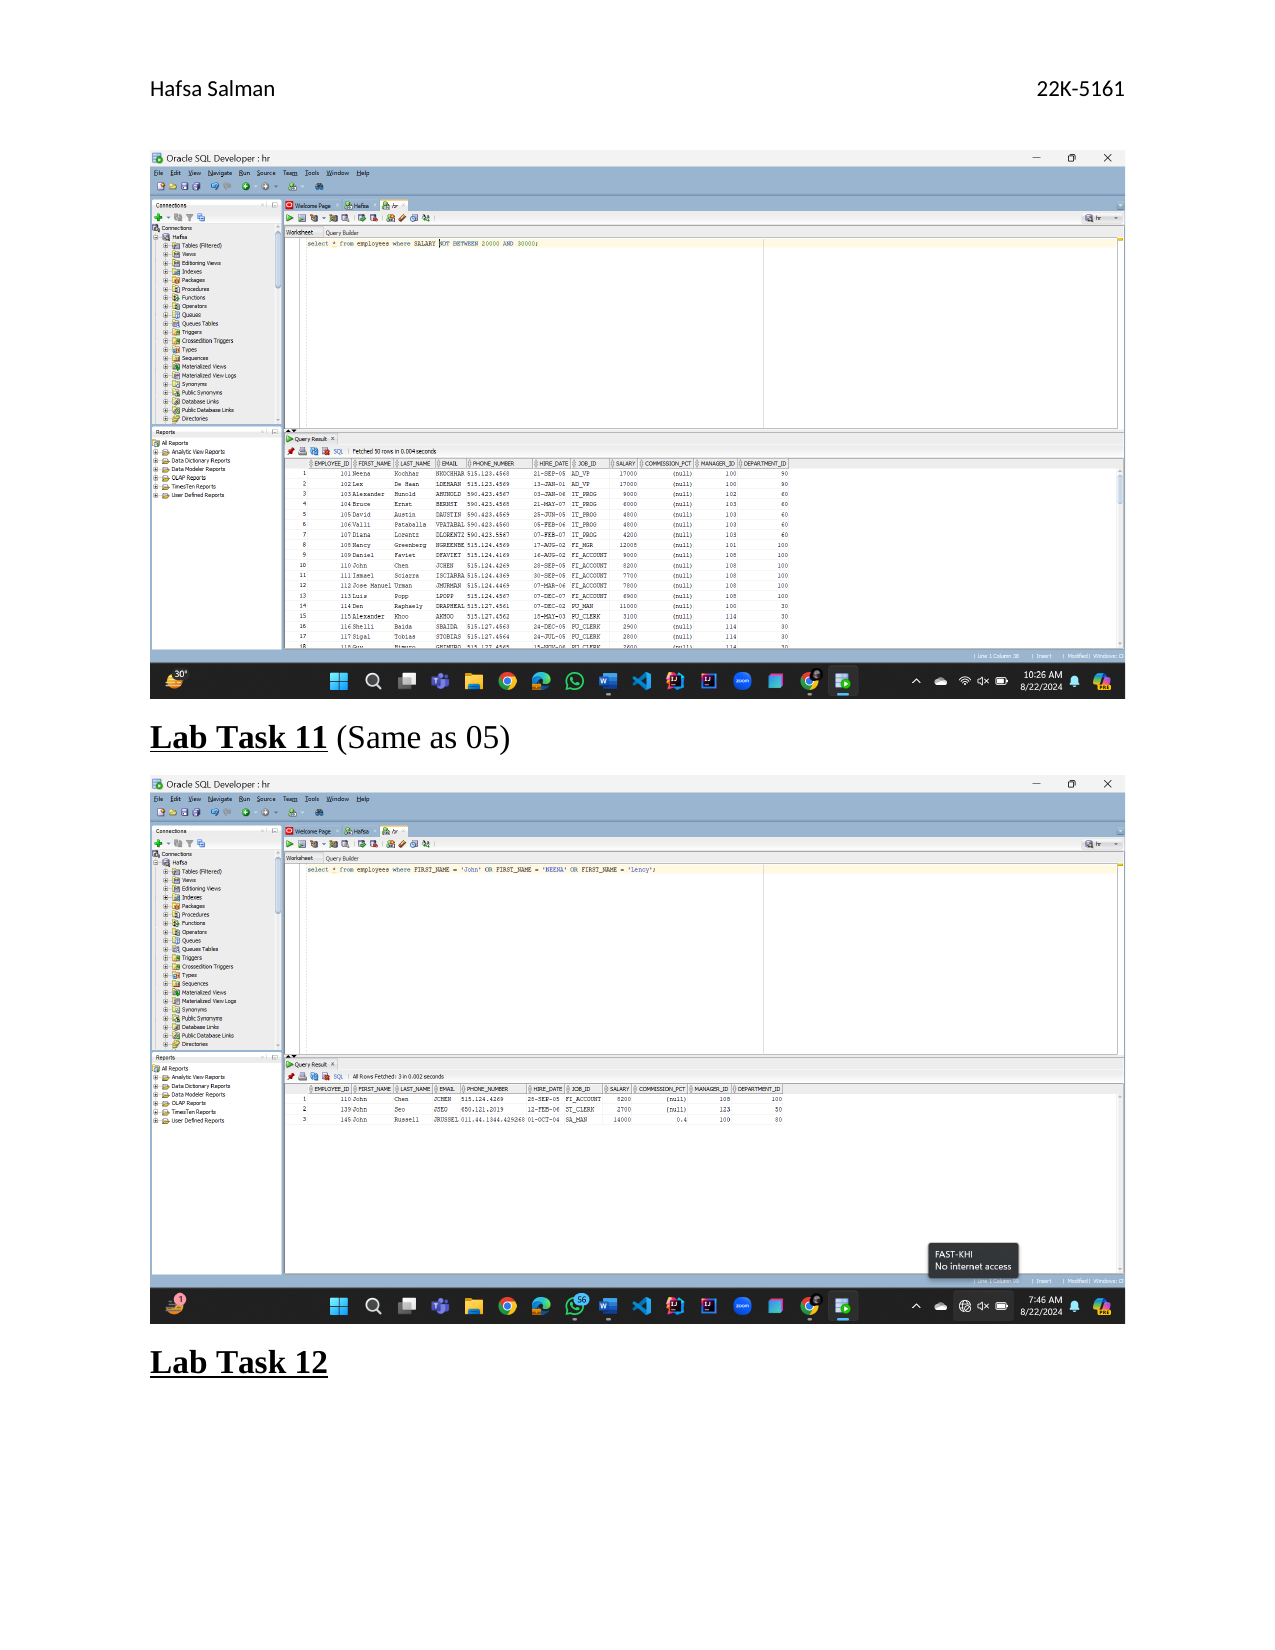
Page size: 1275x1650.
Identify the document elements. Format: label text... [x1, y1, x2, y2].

picture [150, 775, 1125, 1324]
text Lab Task 11 (Same as 05) [150, 717, 1125, 756]
text Lab Task 12 [150, 1343, 1125, 1381]
picture [150, 150, 1125, 699]
